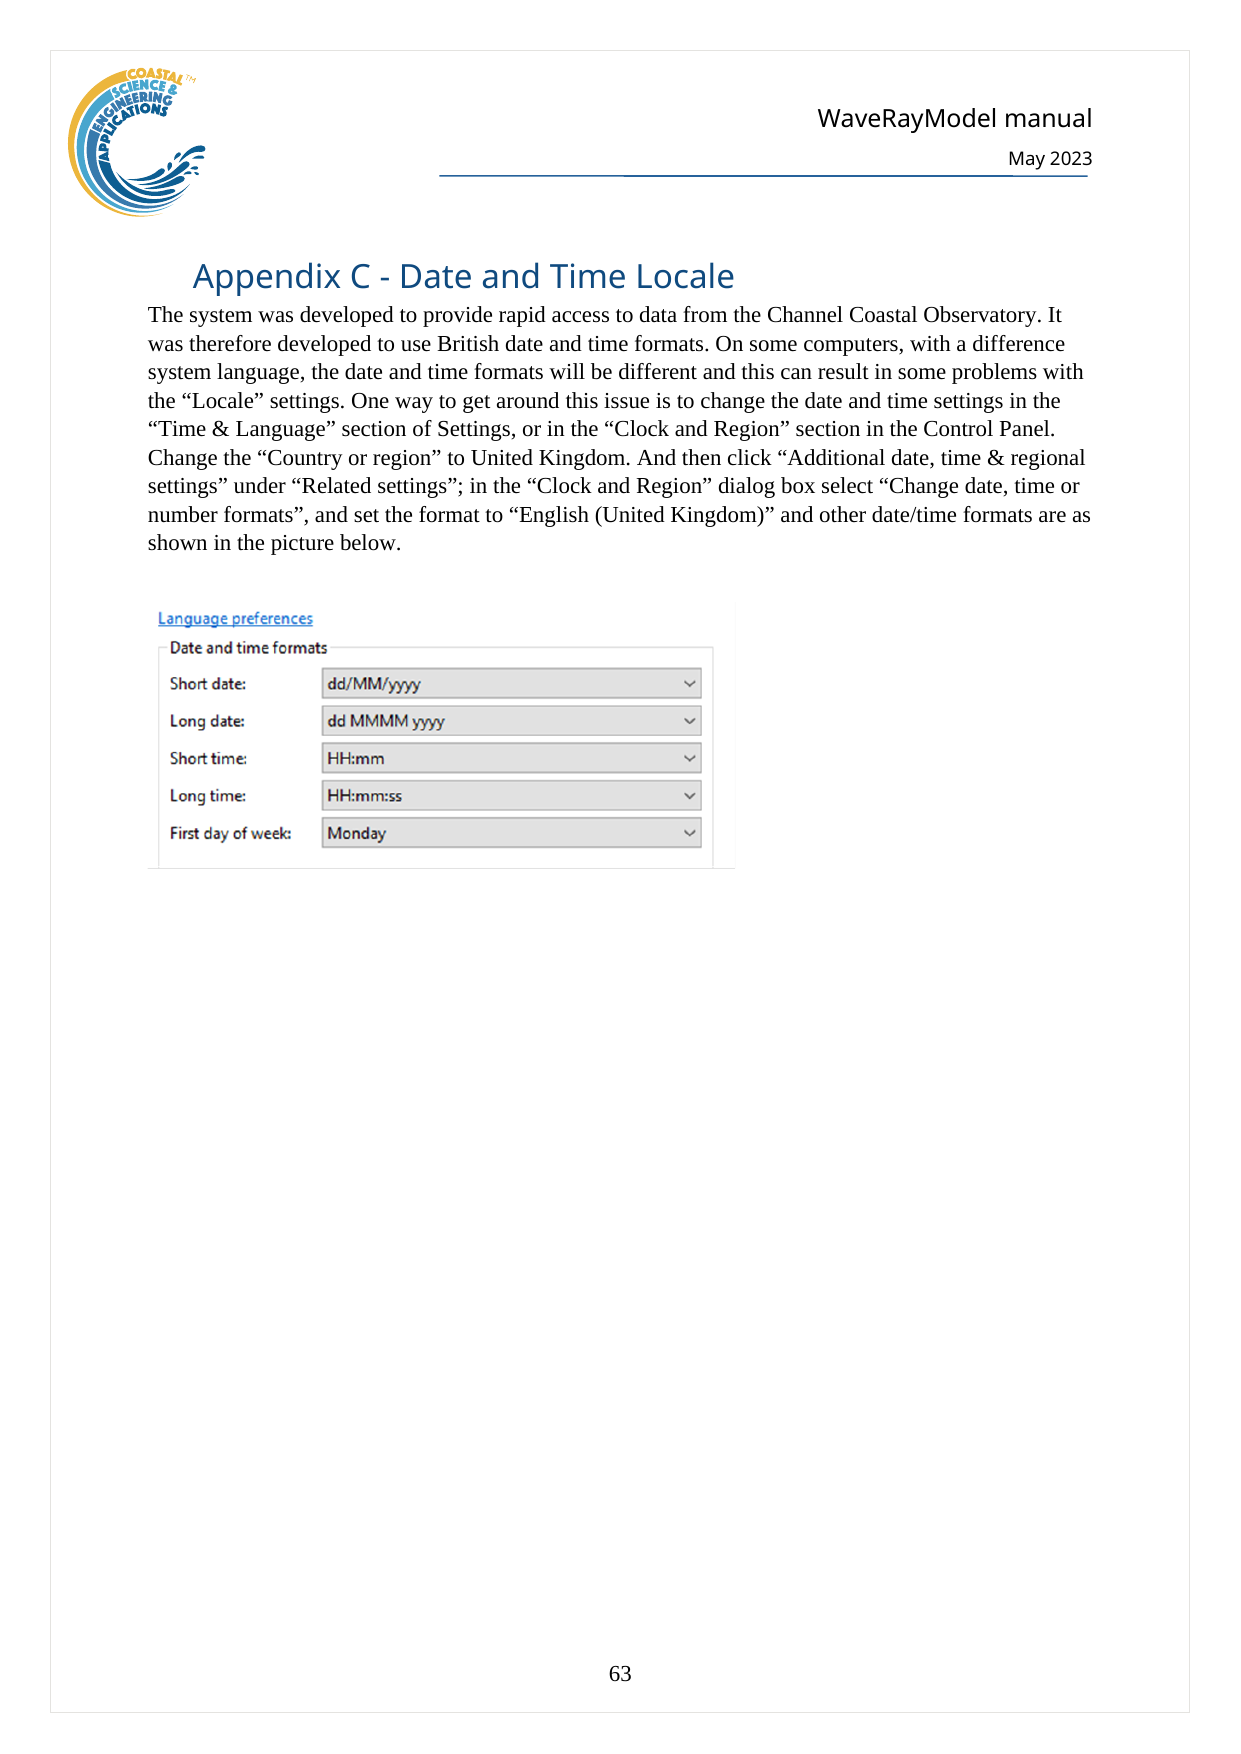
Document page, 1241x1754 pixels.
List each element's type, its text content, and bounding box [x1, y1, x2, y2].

text The system was developed to provide rapid access to data from the Channel Coastal Observatory. It was therefore developed to use British date and time formats. On some computers, with a difference system language, the date and time formats will be different and this can result in some problems with the “Locale” settings. One way to get around this issue is to change the date and time settings in the “Time & Language” section of Settings, or in the “Clock and Region” section in the Control Panel. Change the “Country or region” to United Kingdom. And then click “Additional date, time & regional settings” under “Related settings”; in the “Clock and Region” dialog box select “Change date, time or number formats”, and set the format to “English (United Kingdom)” and other date/time formats are as shown in the picture below. [148, 302, 1093, 555]
picture [147, 602, 735, 869]
subtitle Appendix C - Date and Time Locale [193, 253, 1093, 298]
